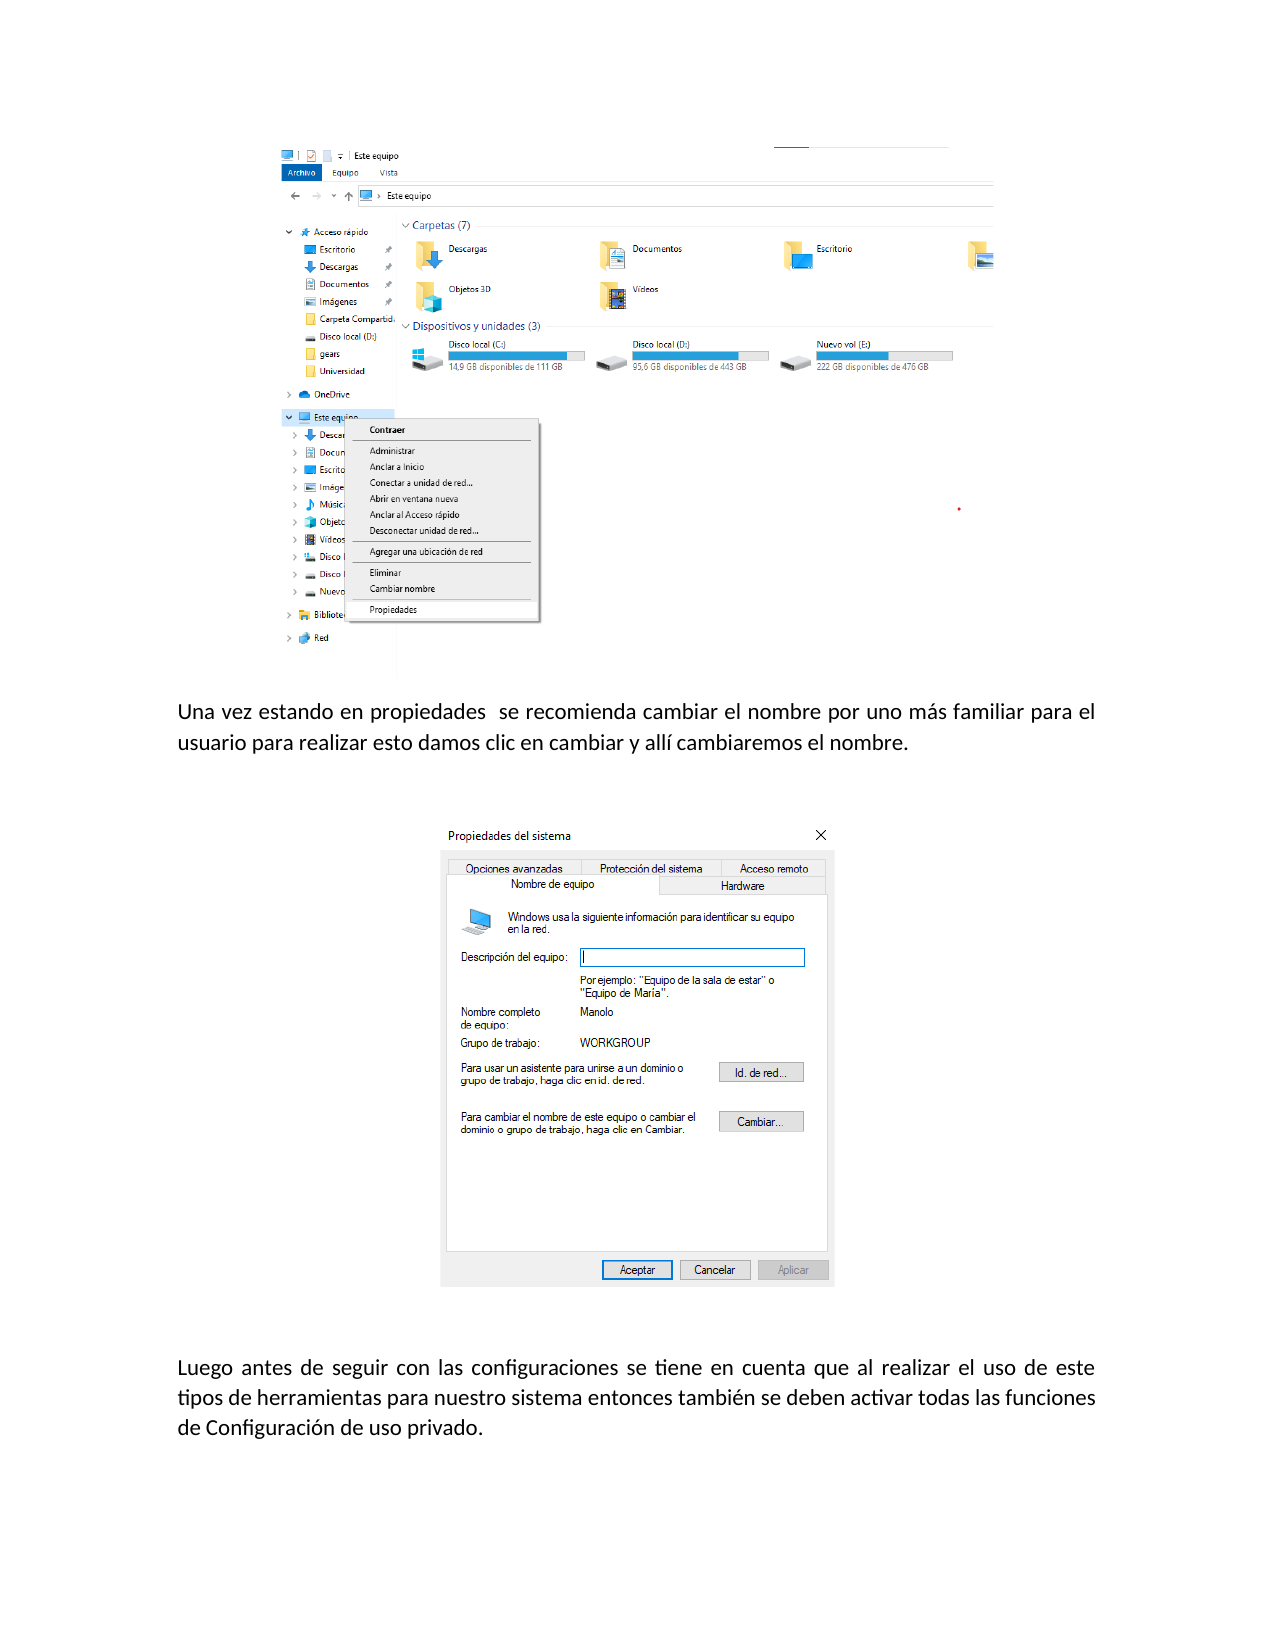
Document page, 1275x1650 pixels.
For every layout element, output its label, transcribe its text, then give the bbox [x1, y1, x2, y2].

picture [281, 147, 994, 679]
picture [440, 821, 835, 1287]
text Luego antes de seguir con las configuraciones se tiene en cuenta que al realizar el uso de este tipos de herramientas para nuestro sistema entonces también se deben activar todas las funciones de Configuración de uso privado. [177, 1353, 1098, 1441]
text Una vez estando en propiedades se recomienda cambiar el nombre por uno más familiar para el usuario para realizar esto damos clic en cambiar y allí cambiaremos el nombre. [177, 697, 1098, 756]
